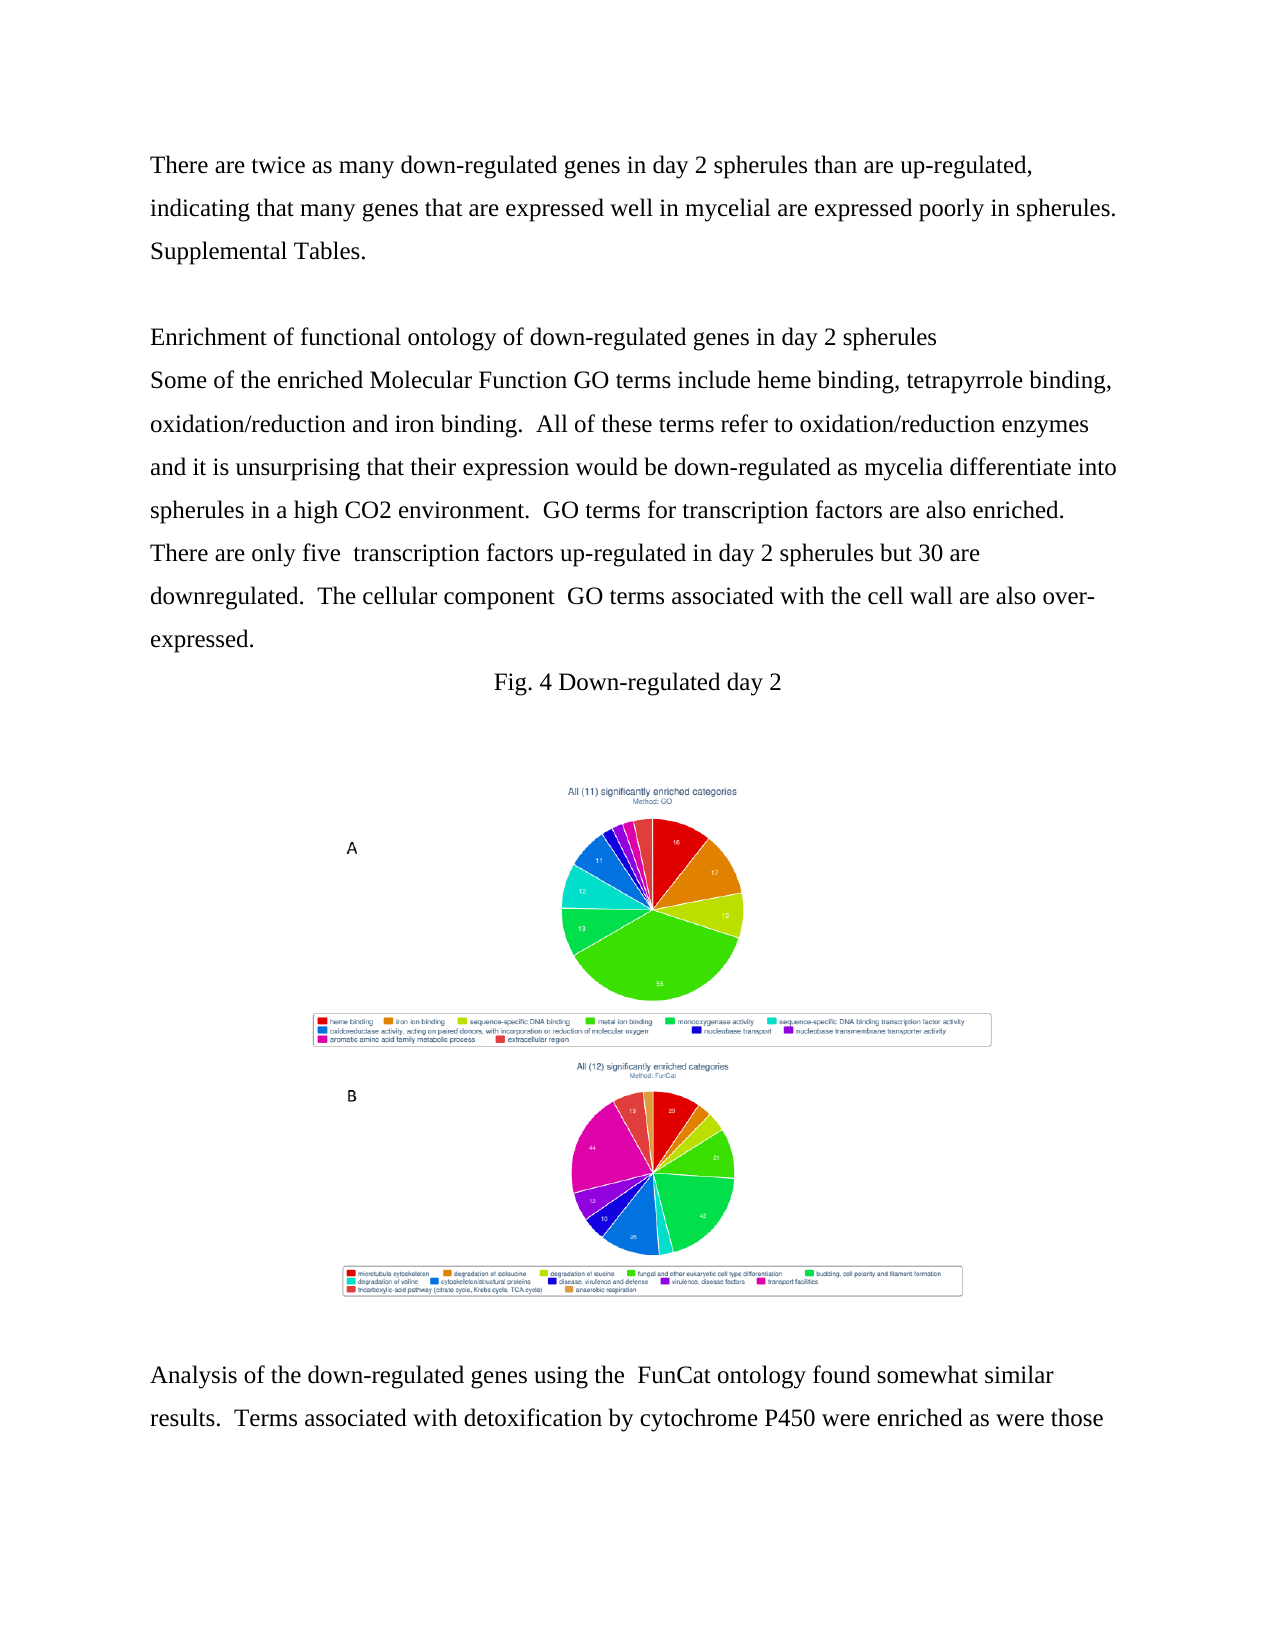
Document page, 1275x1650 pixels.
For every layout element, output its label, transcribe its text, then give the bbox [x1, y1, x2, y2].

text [150, 1360, 1125, 1432]
text There are twice as many down-regulated genes in day 2 spherules than are up-regulated, indicating that many genes that are expressed well in mycelial are expressed poorly in spherules. Supplemental Tables. [150, 150, 1125, 265]
text Enrichment of functional ontology of down-regulated genes in day 2 spherules [150, 322, 1125, 351]
text Some of the enriched Molecular Function GO terms include heme binding, tetrapyrrole binding, oxidation/reduction and iron binding. All of these terms refer to oxidation/reduction enzymes and it is unsurprising that their expression would be down-regulated as mycelia differentiate into spherules in a high CO2 environment. GO terms for transcription factors are also enriched. There are only five transcription factors up-regulated in day 2 spherules but 30 are downregulated. The cellular component GO terms associated with the cell wall are also over-expressed. [150, 366, 1125, 653]
text Fig. 4 Down-regulated day 2 [150, 667, 1125, 696]
